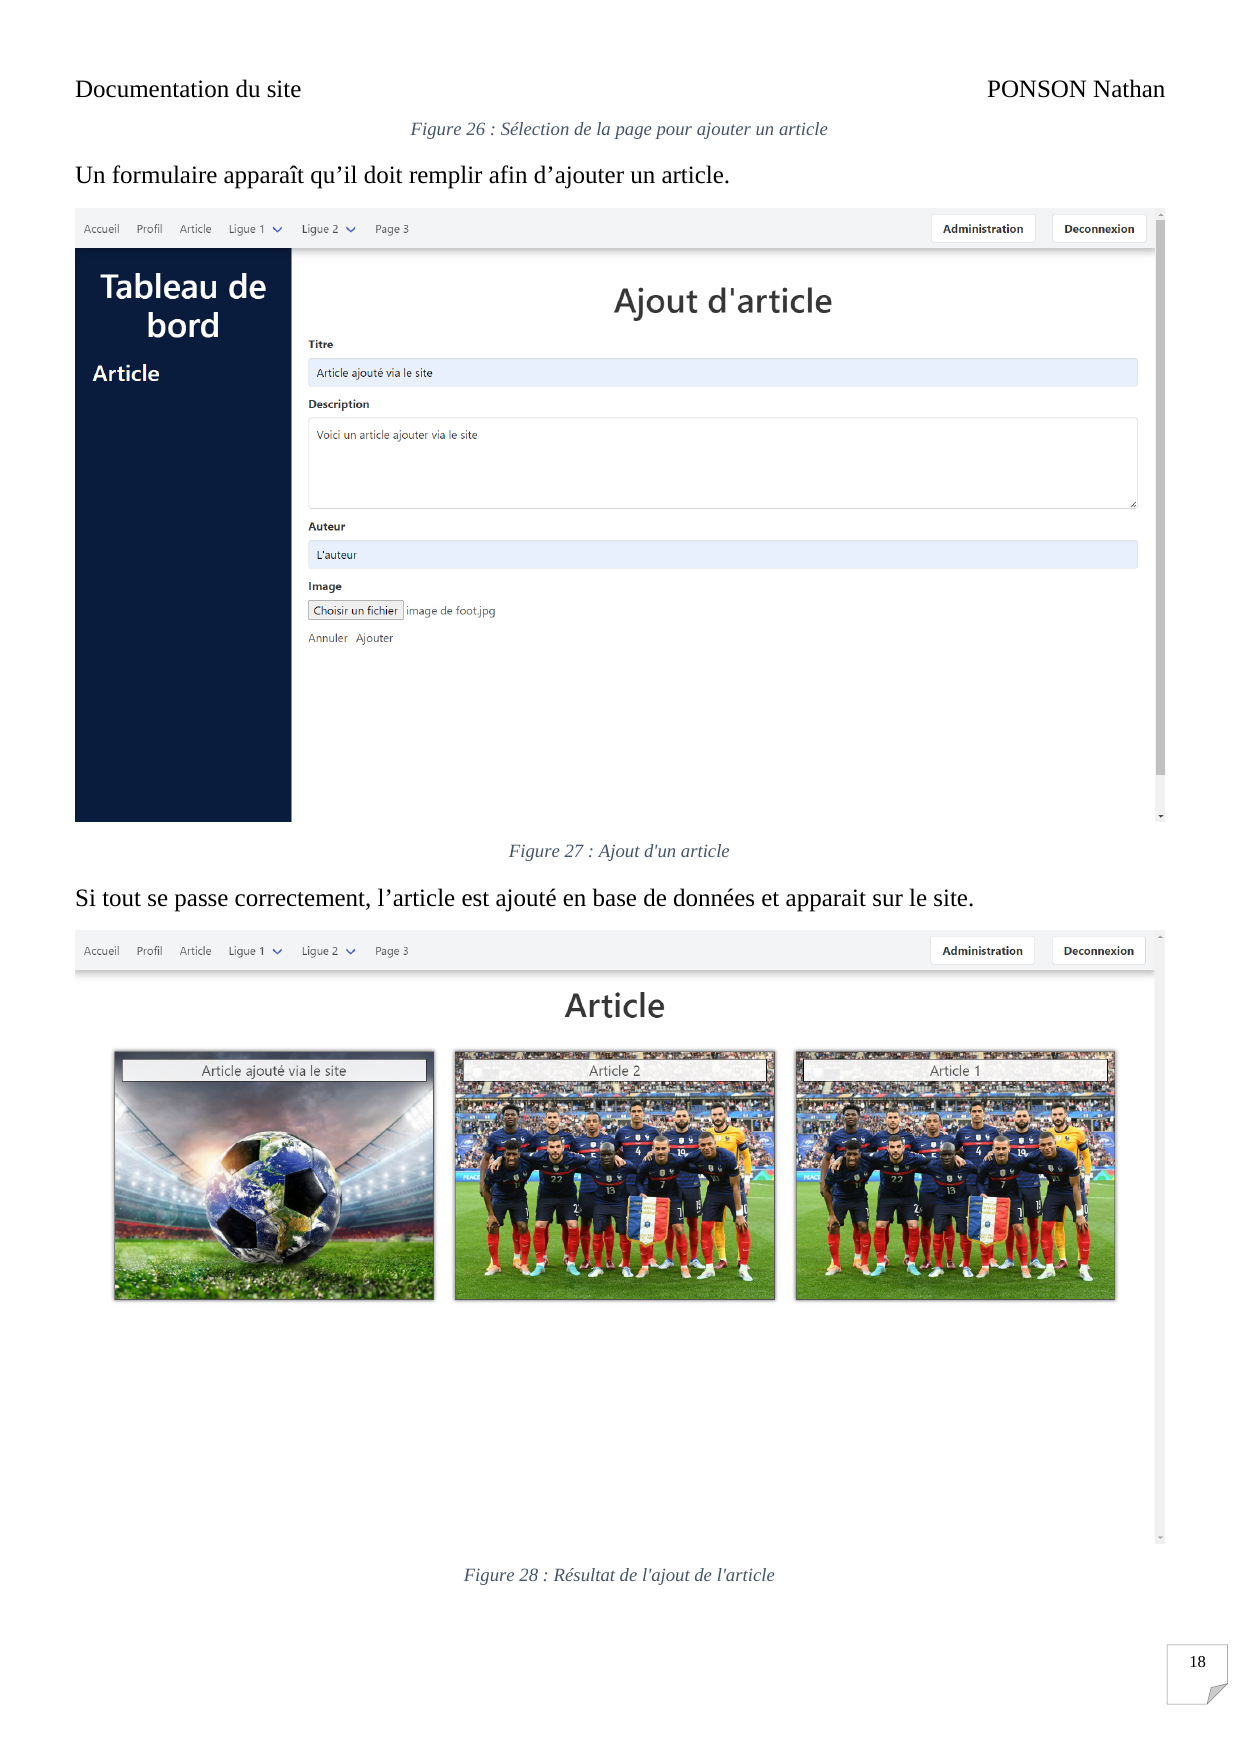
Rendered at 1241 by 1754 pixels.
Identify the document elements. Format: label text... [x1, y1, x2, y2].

text Figure 28 : Résultat de l'ajout de l'article [75, 1564, 1165, 1586]
text Figure 27 : Ajout d'un article [75, 840, 1165, 862]
text Un formulaire apparaît qu’il doit remplir afin d’ajouter un article. [75, 161, 1165, 189]
text Si tout se passe correctement, l’article est ajouté en base de données et apparait sur le site. [75, 883, 1165, 911]
picture [75, 208, 1166, 822]
text Figure 26 : Sélection de la page pour ajouter un article [75, 118, 1165, 140]
picture [75, 930, 1166, 1544]
